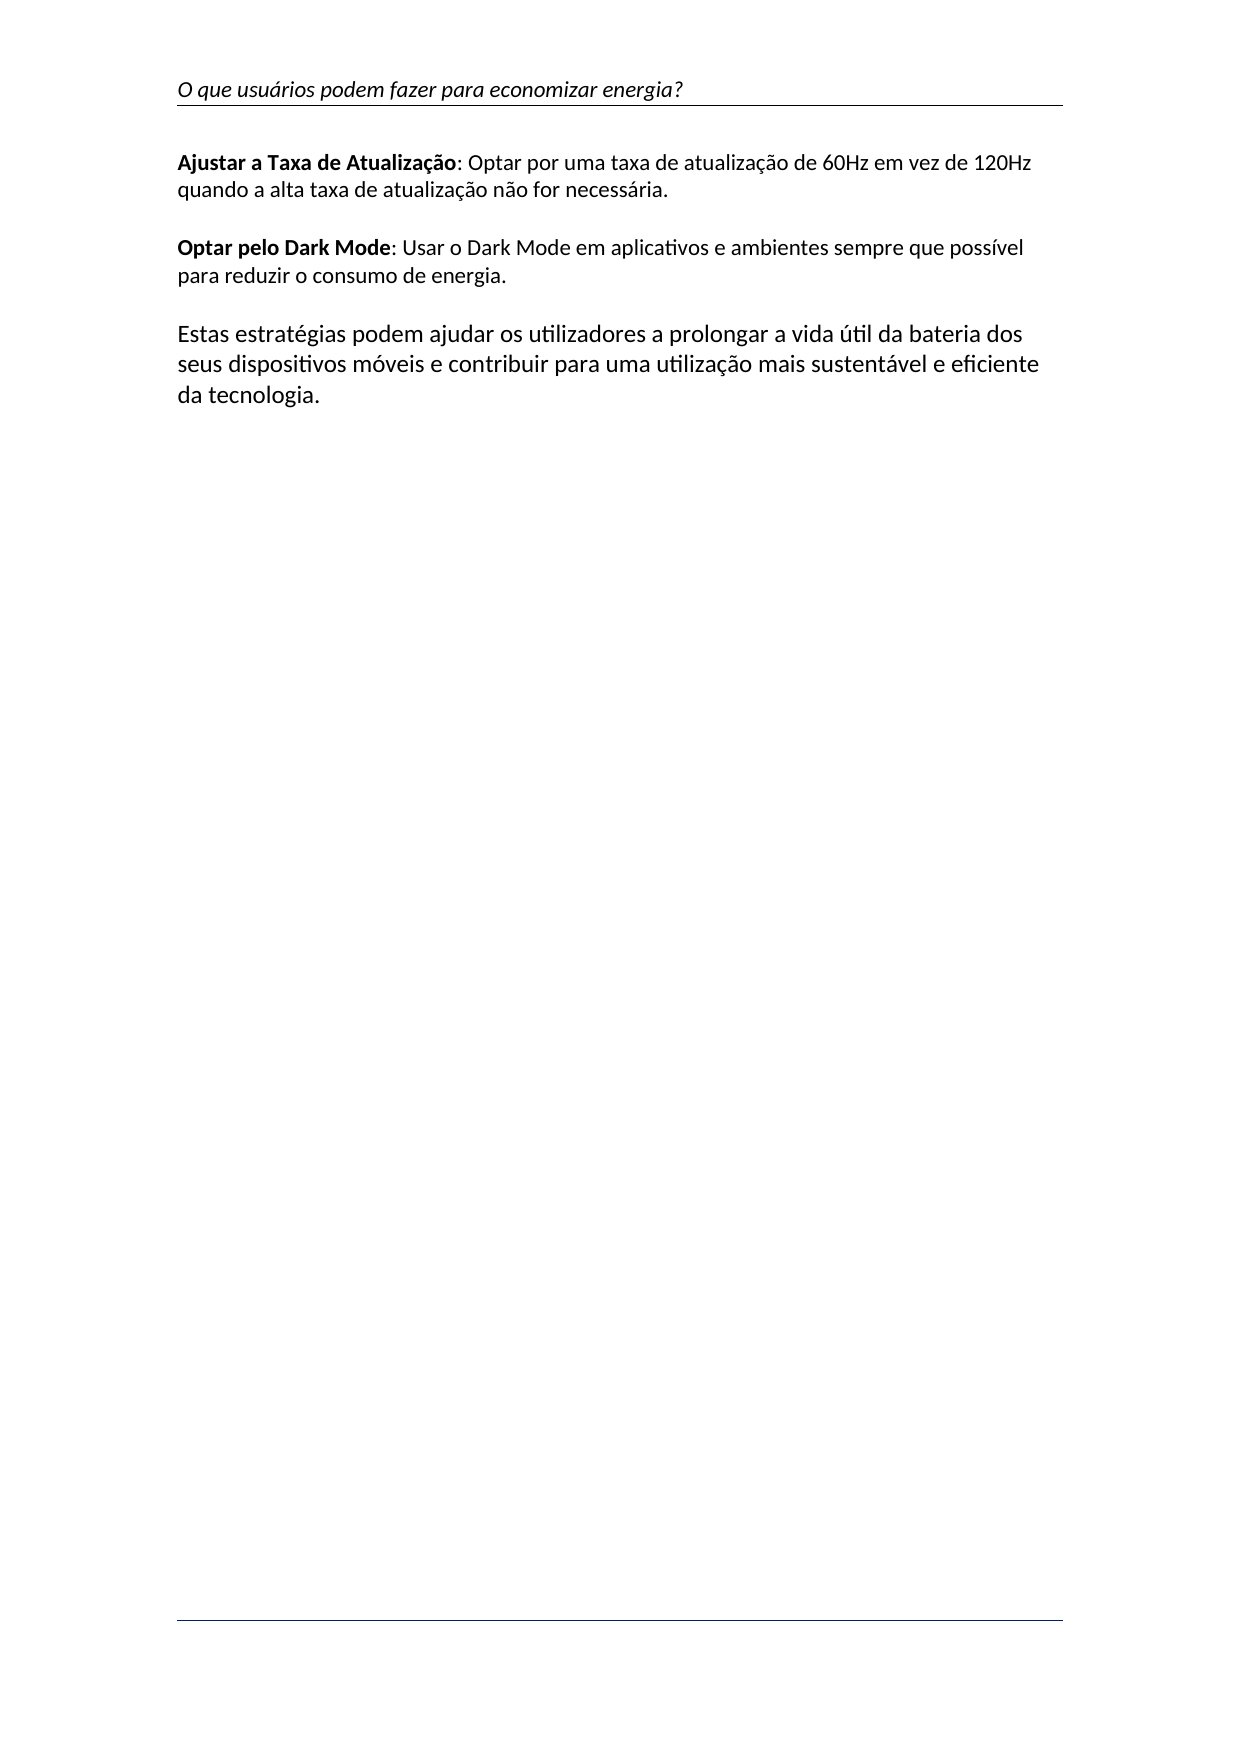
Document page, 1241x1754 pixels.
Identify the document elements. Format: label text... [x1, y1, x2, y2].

text Ajustar a Taxa de Atualização: Optar por uma taxa de atualização de 60Hz em vez de 120Hz quando a alta taxa de atualização não for necessária. [177, 148, 1063, 204]
text Optar pelo Dark Mode: Usar o Dark Mode em aplicativos e ambientes sempre que possível para reduzir o consumo de energia. [177, 233, 1063, 289]
text Estas estratégias podem ajudar os utilizadores a prolongar a vida útil da bateria dos seus dispositivos móveis e contribuir para uma utilização mais sustentável e eficiente da tecnologia. [177, 318, 1063, 409]
